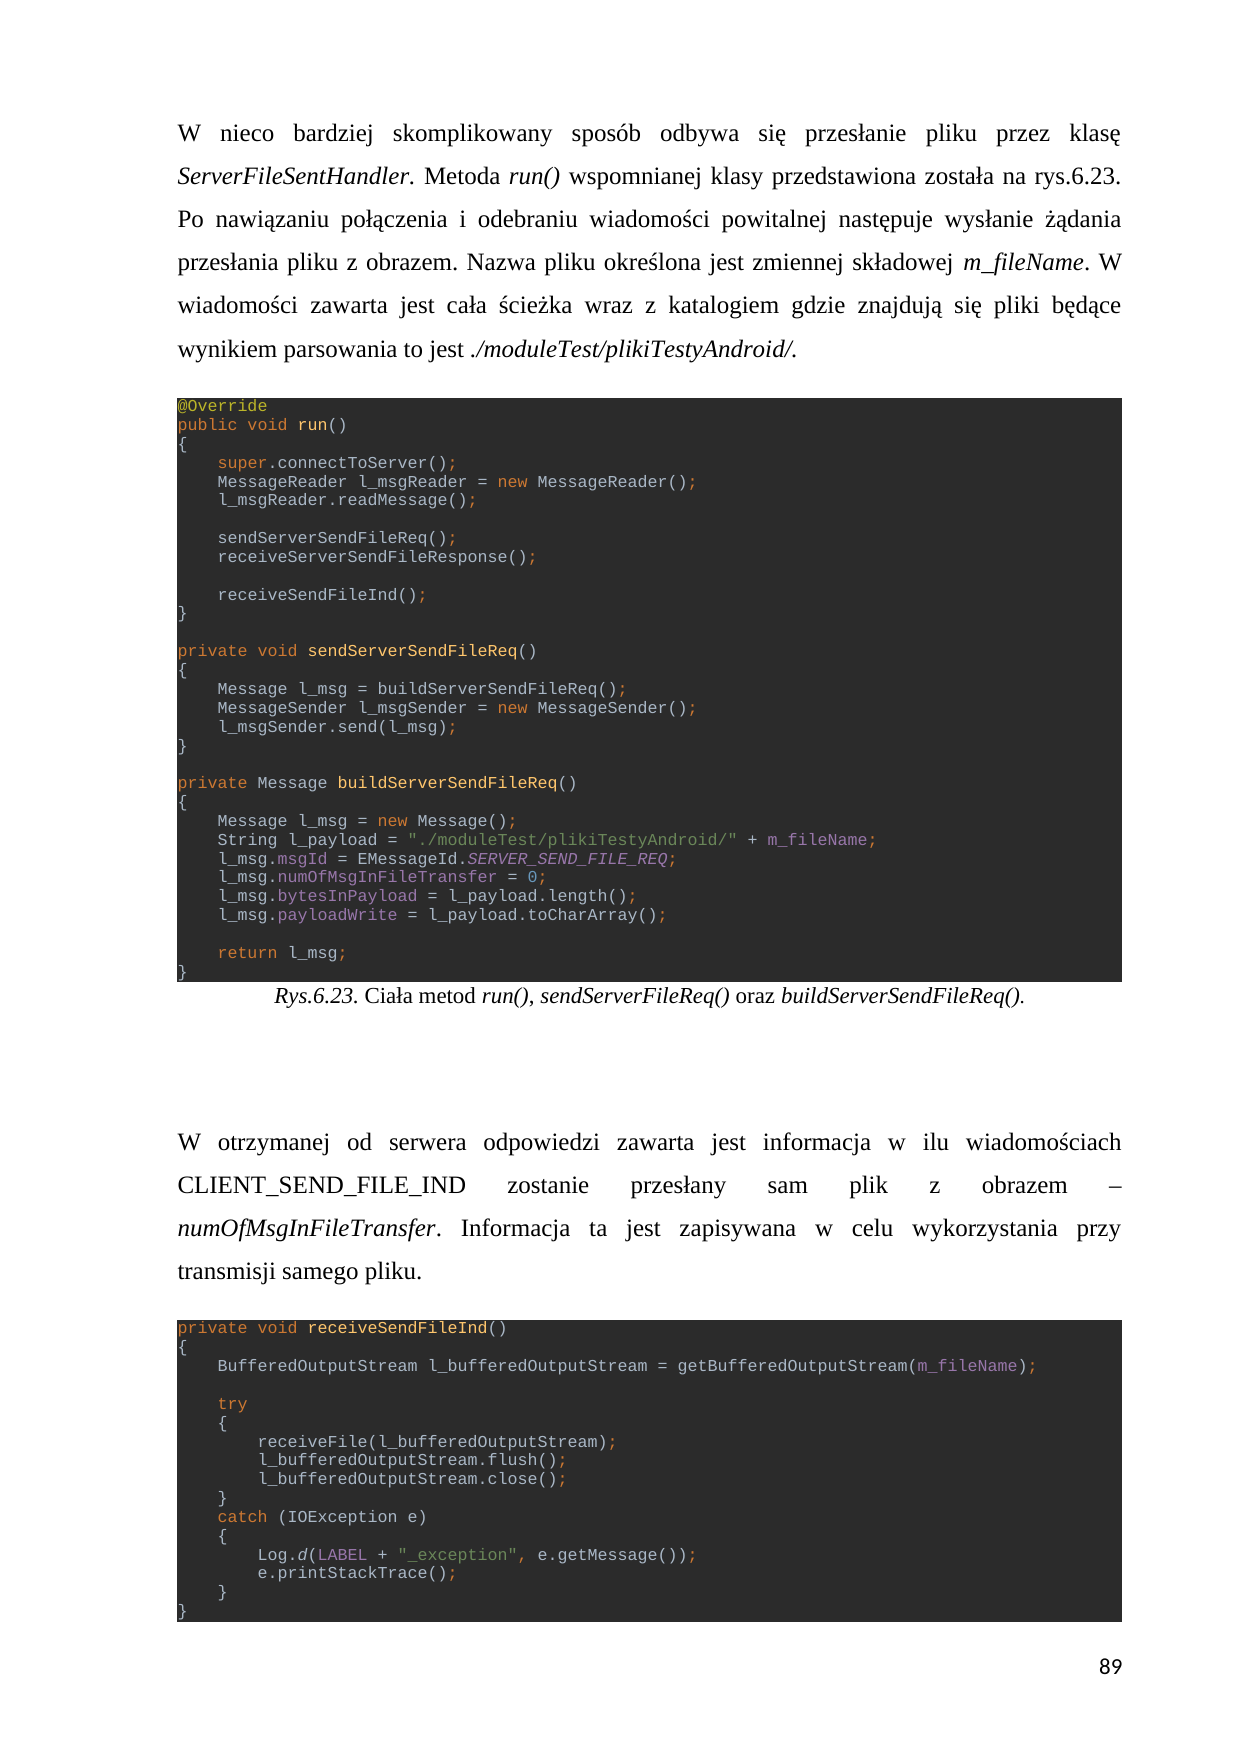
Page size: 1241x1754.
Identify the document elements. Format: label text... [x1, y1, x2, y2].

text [177, 1320, 1122, 1622]
text @Override public void run() { super.connectToServer(); MessageReader l_msgReader = new MessageReader(); l_msgReader.readMessage(); sendServerSendFileReq(); receiveServerSendFileResponse(); receiveSendFileInd(); } private void sendServerSendFileReq() { Message l_msg = buildServerSendFileReq(); MessageSender l_msgSender = new MessageSender(); l_msgSender.send(l_msg); } private Message buildServerSendFileReq() { Message l_msg = new Message(); String l_payload = "./moduleTest/plikiTestyAndroid/" + m_fileName; l_msg.msgId = EMessageId.SERVER_SEND_FILE_REQ; l_msg.numOfMsgInFileTransfer = 0; l_msg.bytesInPayload = l_payload.length(); l_msg.payloadWrite = l_payload.toCharArray(); return l_msg; } [177, 398, 1122, 982]
text Rys.6.23. Ciała metod run(), sendServerFileReq() oraz buildServerSendFileReq(). [177, 982, 1122, 1008]
text W otrzymanej od serwera odpowiedzi zawarta jest informacja w ilu wiadomościach CLIENT_SEND_FILE_IND zostanie przesłany sam plik z obrazem – numOfMsgInFileTransfer. Informacja ta jest zapisywana w celu wykorzystania przy transmisji samego pliku. [177, 1127, 1122, 1285]
text W nieco bardziej skomplikowany sposób odbywa się przesłanie pliku przez klasę ServerFileSentHandler. Metoda run() wspomnianej klasy przedstawiona została na rys.6.23. Po nawiązaniu połączenia i odebraniu wiadomości powitalnej następuje wysłanie żądania przesłania pliku z obrazem. Nazwa pliku określona jest zmiennej składowej m_fileName. W wiadomości zawarta jest cała ścieżka wraz z katalogiem gdzie znajdują się pliki będące wynikiem parsowania to jest ./moduleTest/plikiTestyAndroid/. [177, 118, 1122, 362]
